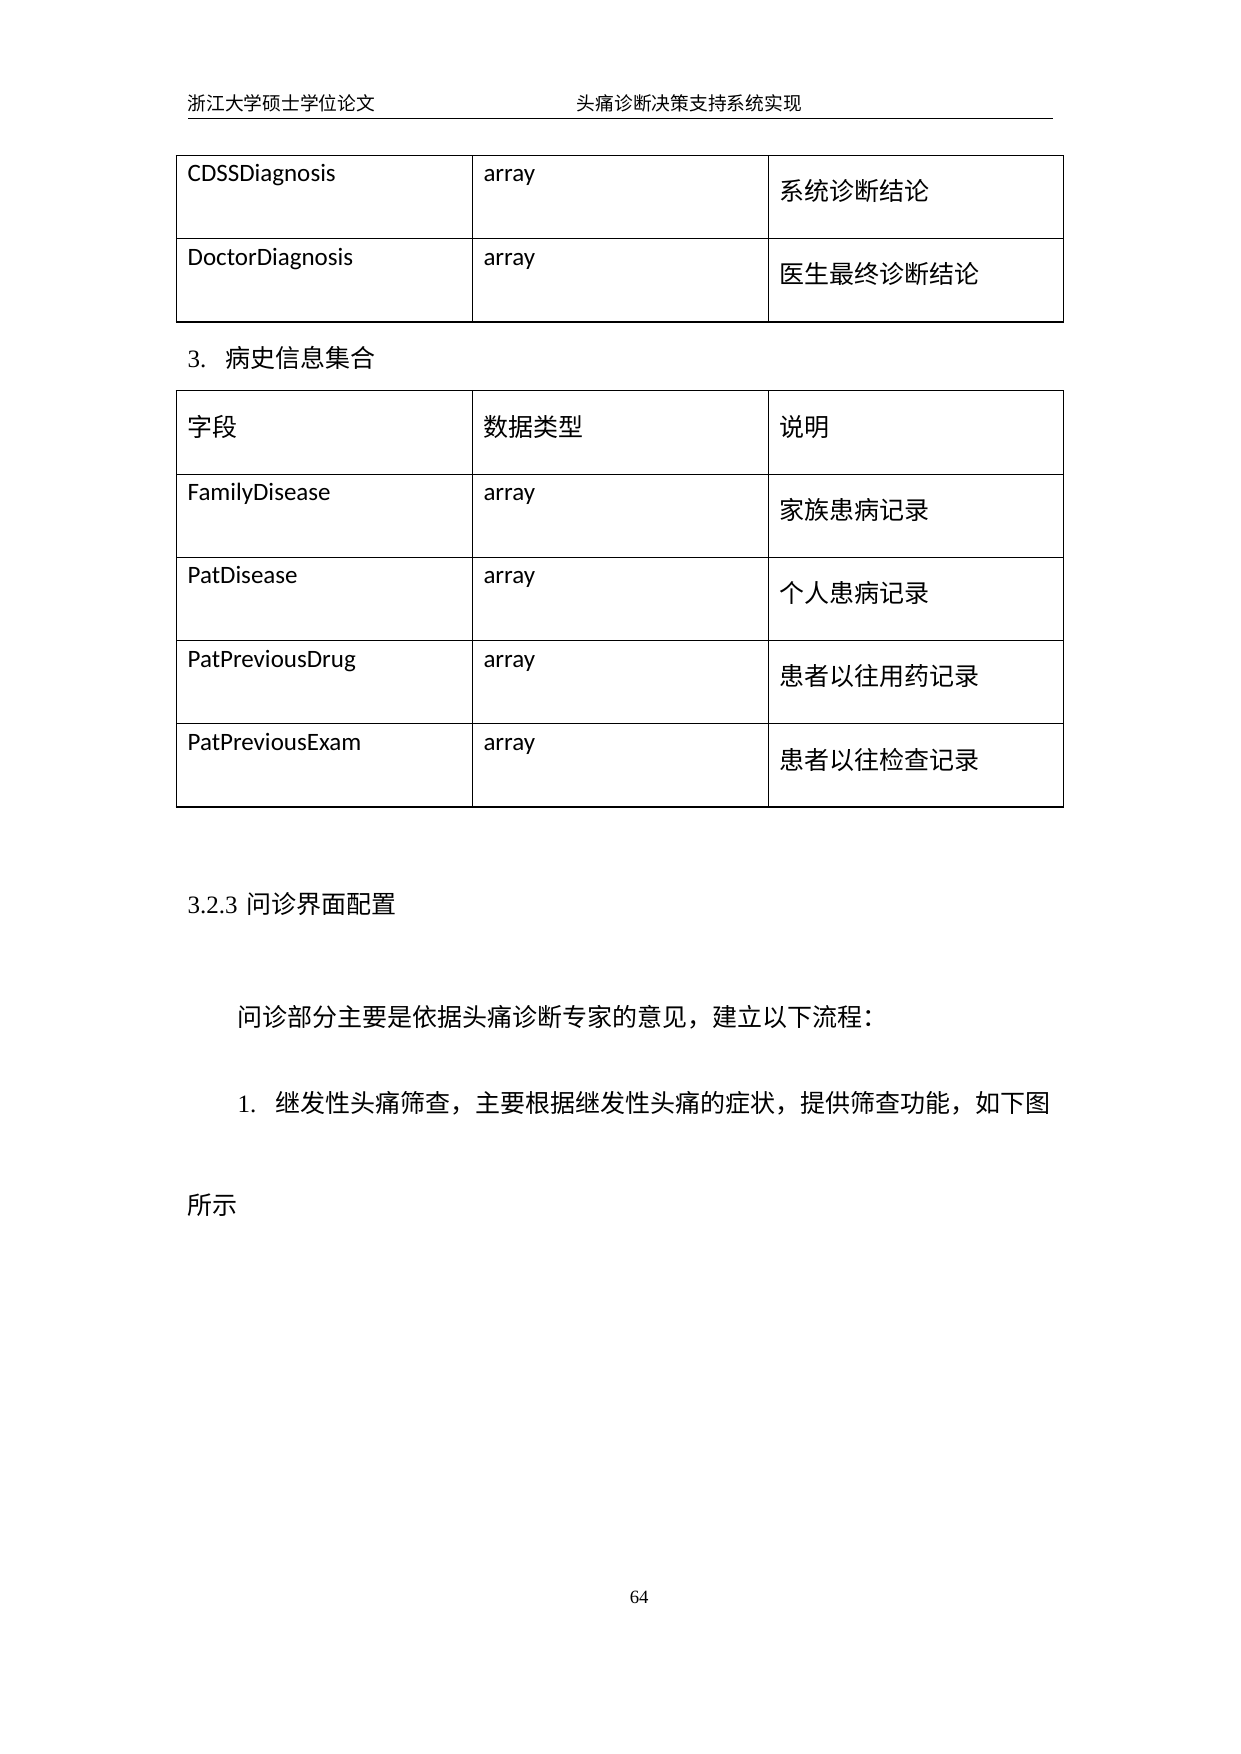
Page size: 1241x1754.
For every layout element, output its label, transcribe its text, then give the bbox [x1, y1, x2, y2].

table_cell 家族患病记录 [769, 475, 1063, 557]
table_cell array [473, 641, 768, 723]
table_cell 医生最终诊断结论 [769, 239, 1063, 321]
table_cell array [473, 239, 768, 321]
table_cell PatPreviousDrug [177, 641, 472, 723]
table_header 数据类型 [473, 391, 768, 473]
table_cell array [473, 724, 768, 806]
subtitle 问诊界面配置 [187, 868, 1053, 936]
table_cell 患者以往检查记录 [769, 724, 1063, 806]
table_cell 系统诊断结论 [769, 156, 1063, 238]
table_header 说明 [769, 391, 1063, 473]
table_cell 个人患病记录 [769, 558, 1063, 640]
table_cell PatDisease [177, 558, 472, 640]
table_cell CDSSDiagnosis [177, 156, 472, 238]
table_cell FamilyDisease [177, 475, 472, 557]
table_cell array [473, 156, 768, 238]
text 1. 继发性头痛筛查，主要根据继发性头痛的症状，提供筛查功能，如下图所示 [187, 1068, 1053, 1237]
table_header 字段 [177, 391, 472, 473]
table_cell array [473, 475, 768, 557]
list 病史信息集合 [187, 323, 1053, 390]
table_cell 患者以往用药记录 [769, 641, 1063, 723]
table_cell array [473, 558, 768, 640]
table_cell DoctorDiagnosis [177, 239, 472, 321]
table_cell PatPreviousExam [177, 724, 472, 806]
text 问诊部分主要是依据头痛诊断专家的意见，建立以下流程： [187, 982, 1053, 1049]
